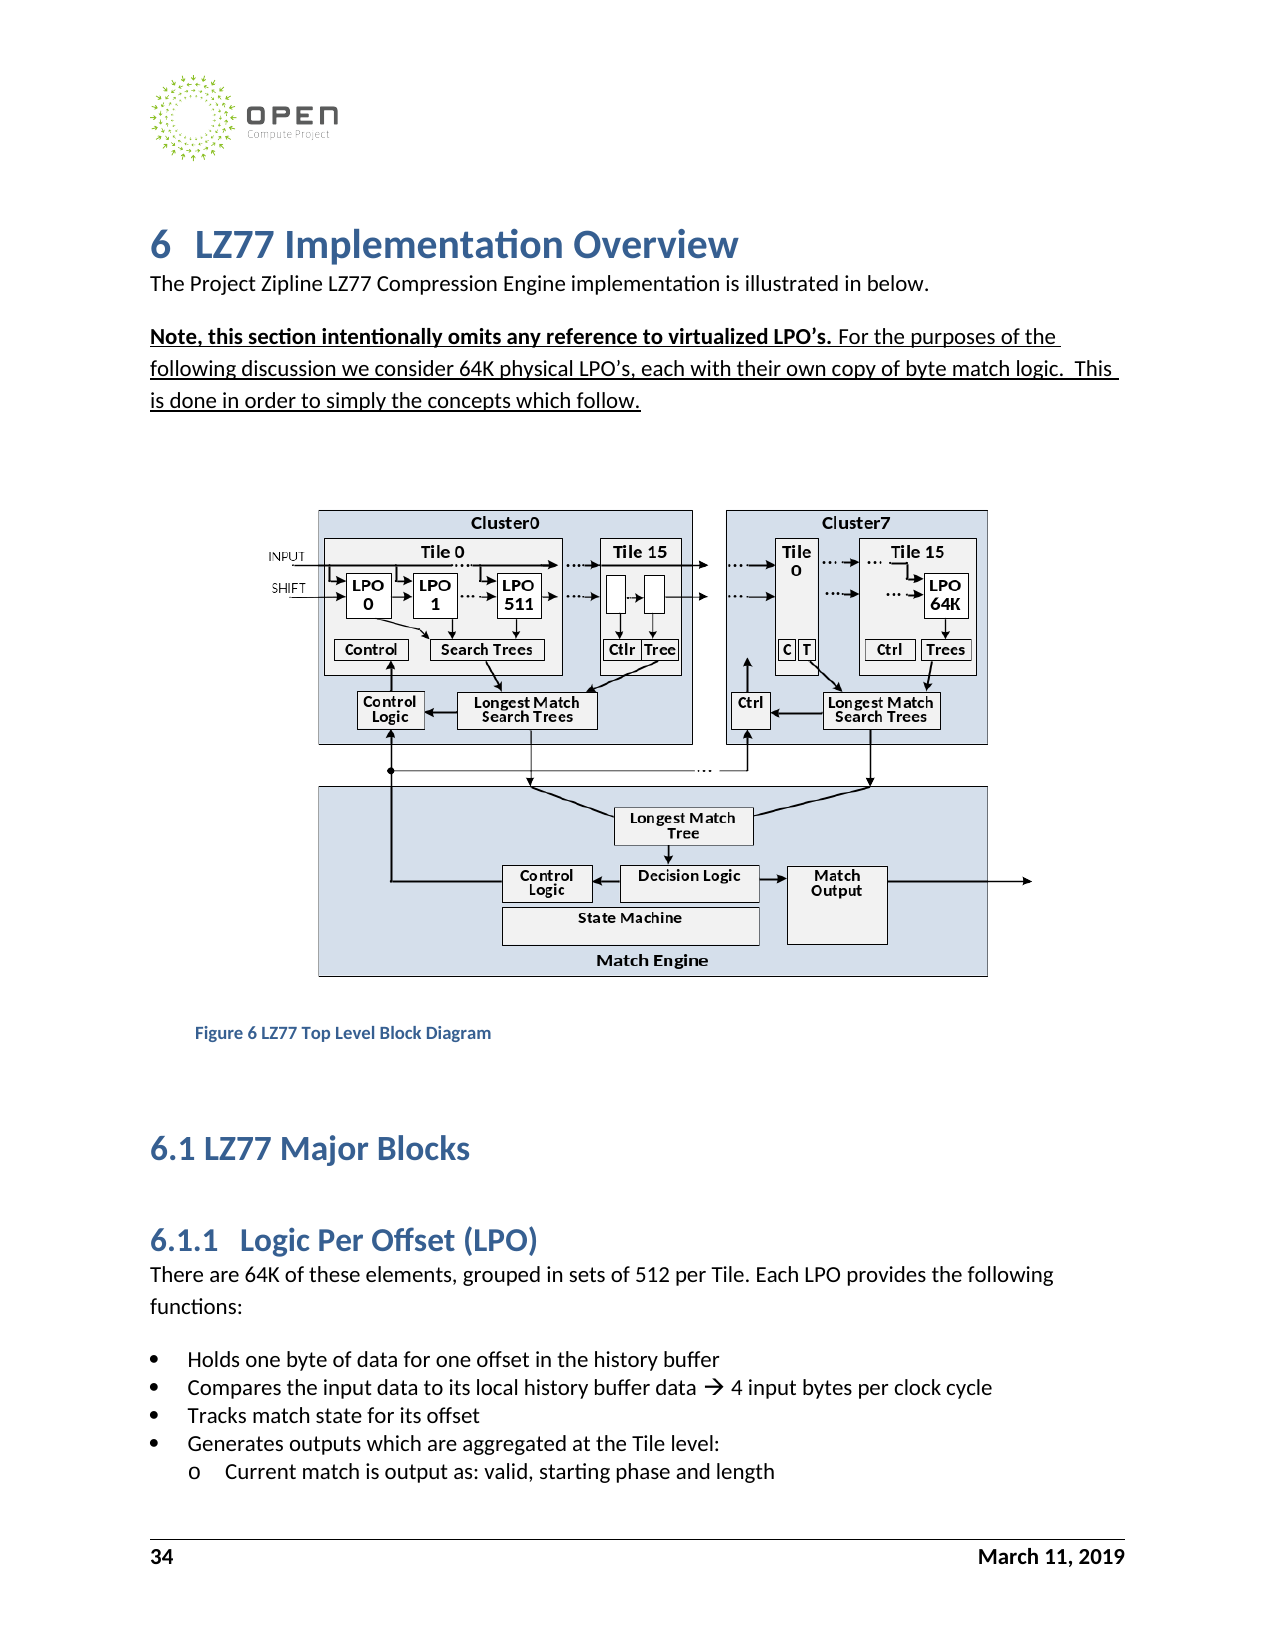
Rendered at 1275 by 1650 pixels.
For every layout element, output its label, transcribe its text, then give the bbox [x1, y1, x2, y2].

subtitle LZ77 Major Blocks [150, 1126, 1125, 1169]
list Generates outputs which are aggregated at the Tile level: [150, 1429, 1125, 1457]
text The Project Zipline LZ77 Compression Engine implementation is illustrated in below. [150, 269, 1125, 297]
list Current match is output as: valid, starting phase and length [187, 1457, 1125, 1487]
picture [150, 75, 338, 168]
text Note, this section intentionally omits any reference to virtualized LPO’s. For the purposes of the following discussion we consider 64K physical LPO’s, each with their own copy of byte match logic. This is done in order to simply the concepts which follow. [150, 322, 1125, 414]
text Figure 6 LZ77 Top Level Block Diagram [195, 1021, 1125, 1044]
text There are 64K of these elements, grouped in sets of 512 per Tile. Each LPO provides the following functions: [150, 1260, 1125, 1320]
subtitle Logic Per Offset (LPO) [150, 1219, 1125, 1260]
list Tracks match state for its offset [150, 1401, 1125, 1429]
list Holds one byte of data for one offset in the history buffer [150, 1345, 1125, 1373]
list Compares the input data to its local history buffer data 4 input bytes per clock cycle [150, 1373, 1125, 1401]
subtitle LZ77 Implementation Overview [150, 218, 1125, 269]
